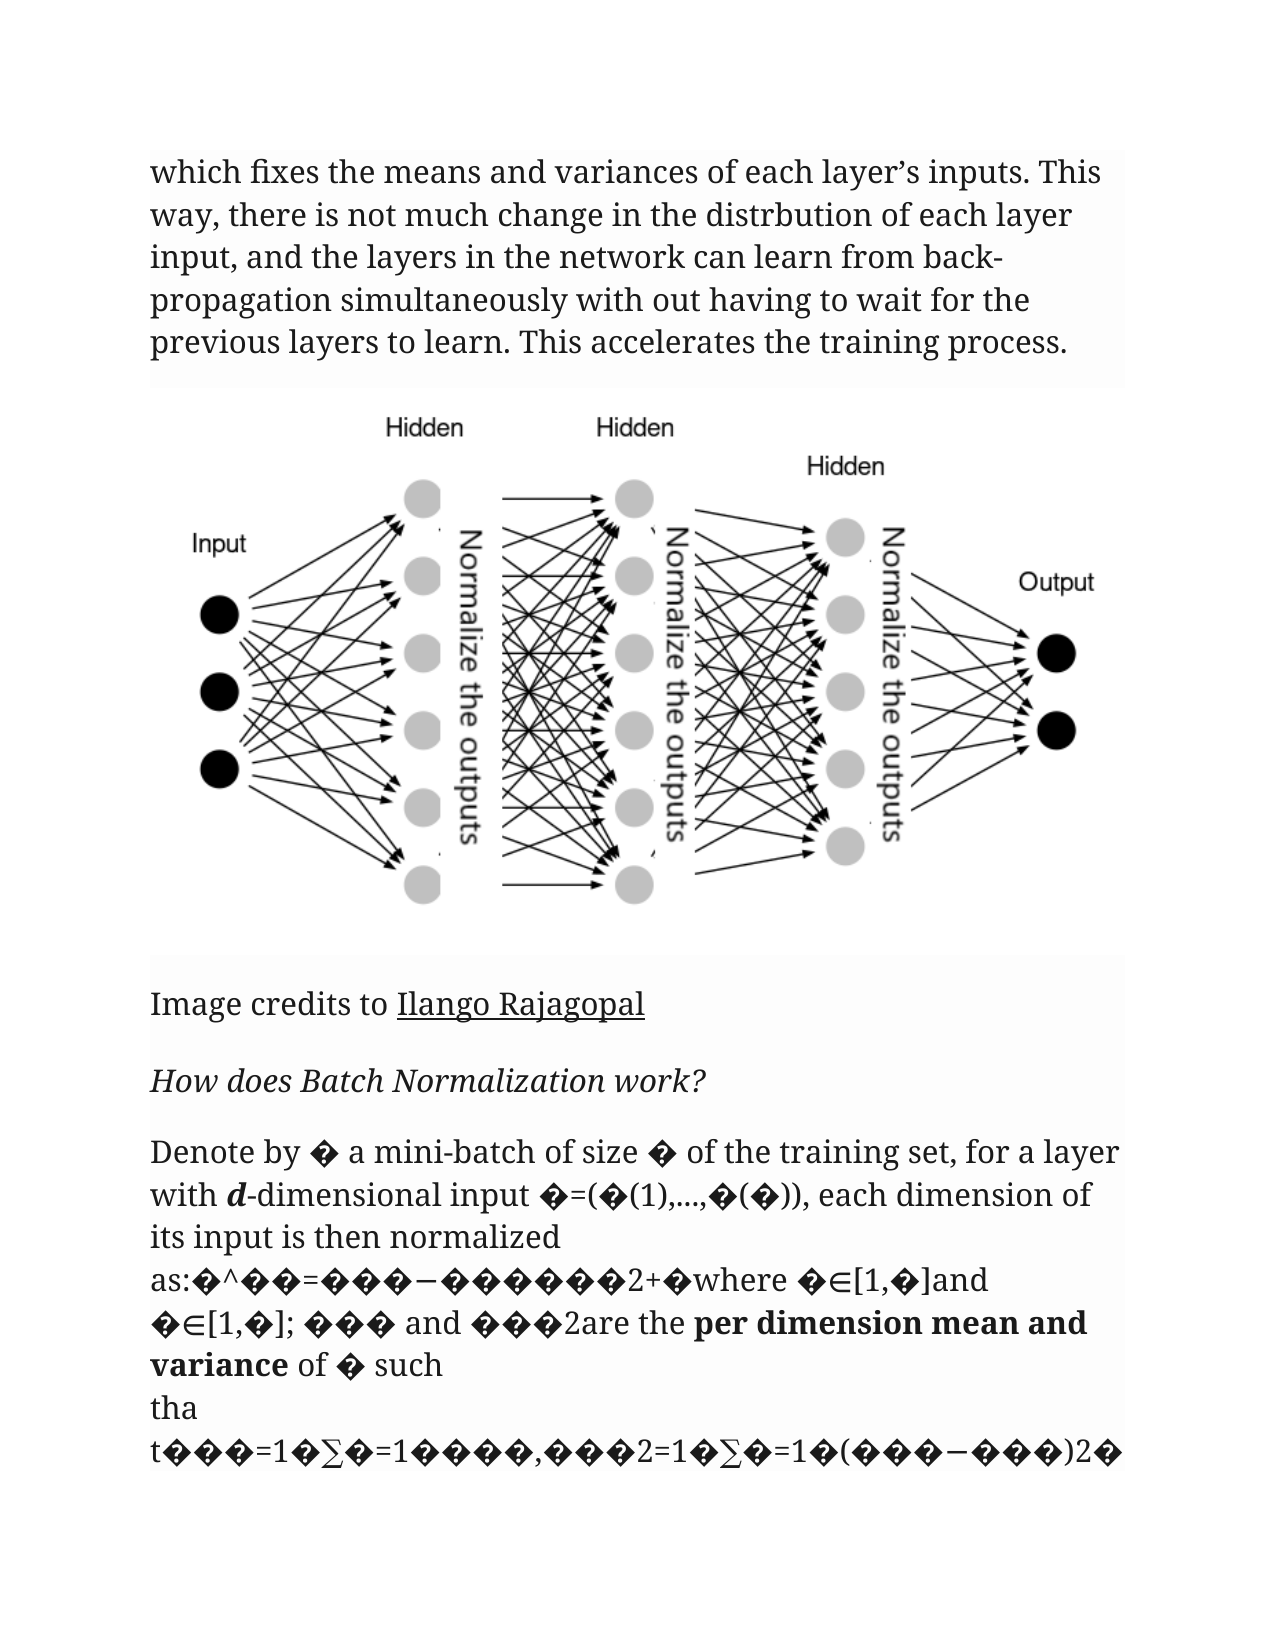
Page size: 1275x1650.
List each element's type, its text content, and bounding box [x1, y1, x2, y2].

text Image credits to Ilango Rajagopal [150, 982, 1125, 1024]
picture [150, 388, 1125, 955]
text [150, 150, 1125, 363]
subtitle How does Batch Normalization work? [150, 1059, 1125, 1102]
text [150, 1130, 1125, 1471]
